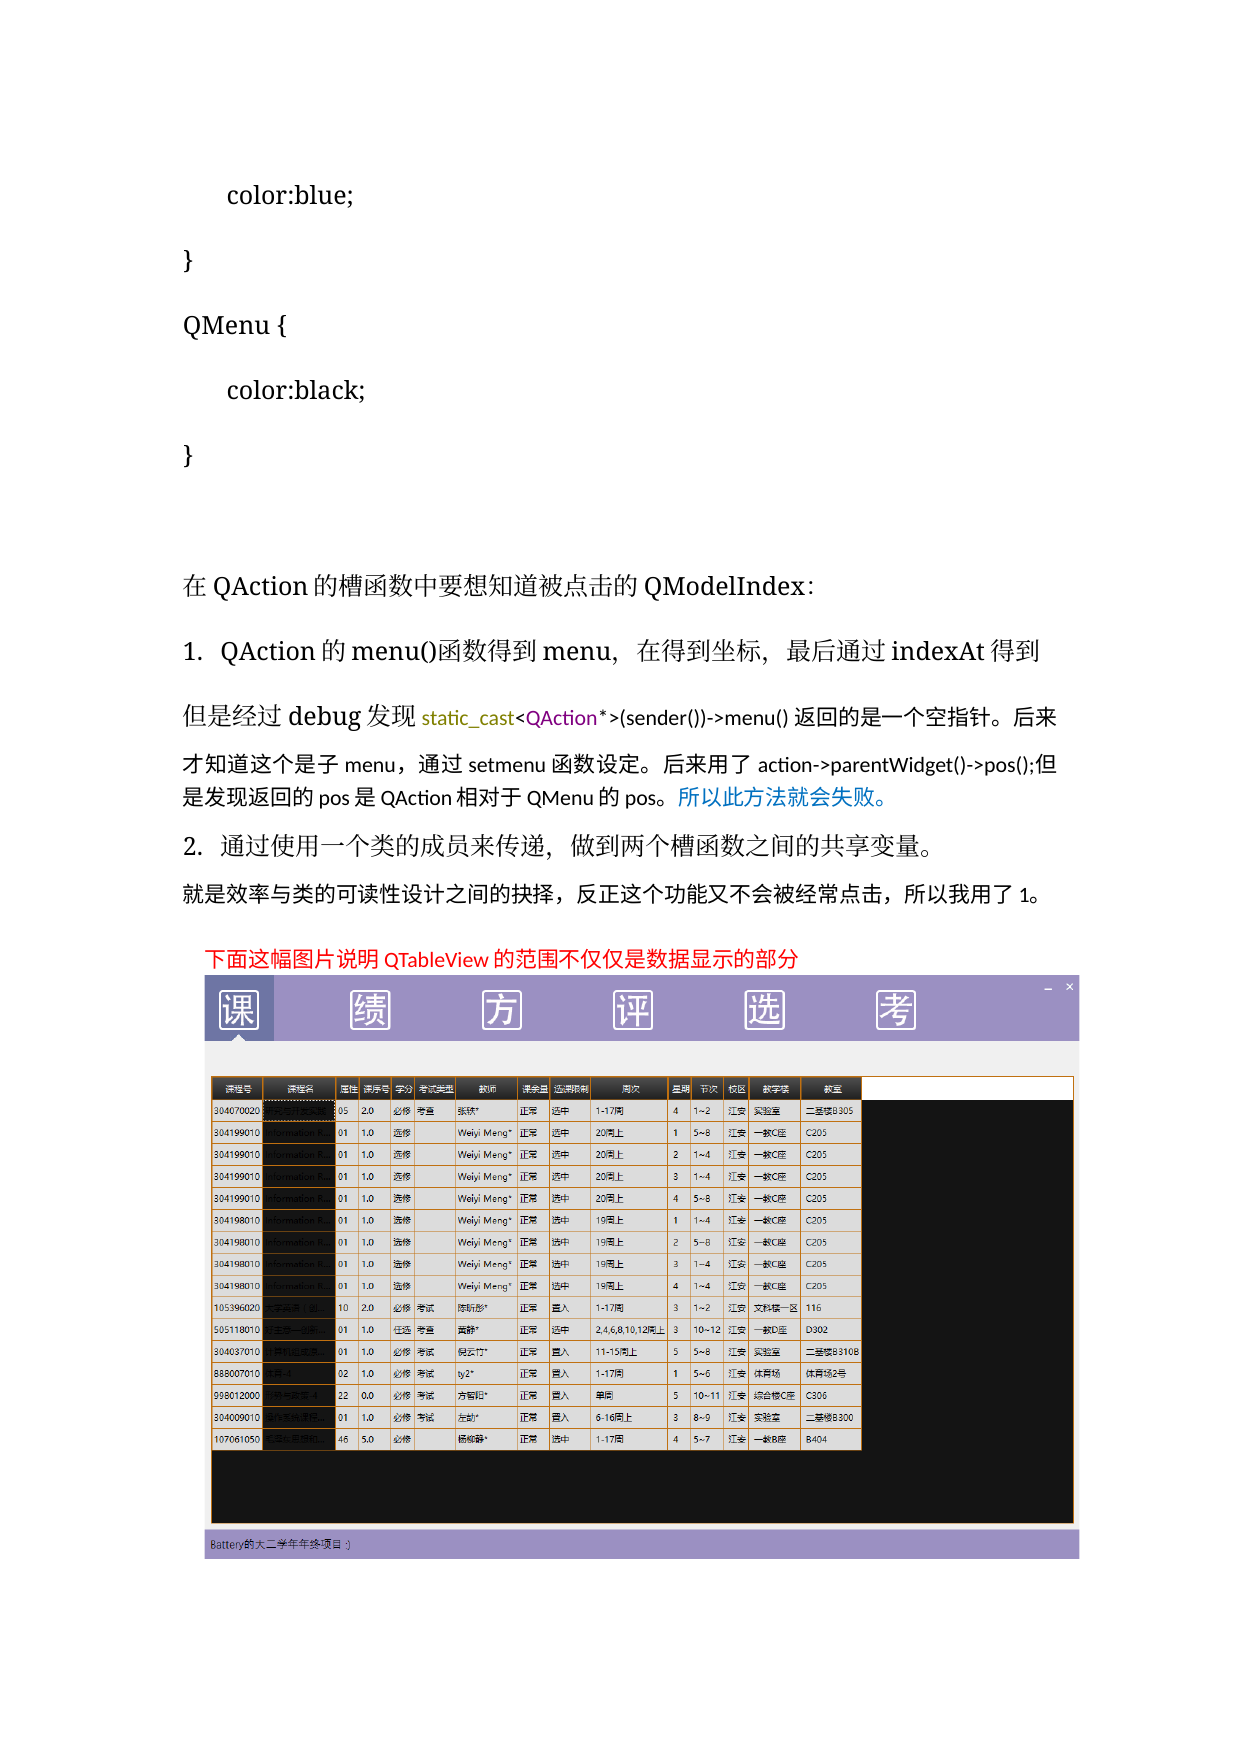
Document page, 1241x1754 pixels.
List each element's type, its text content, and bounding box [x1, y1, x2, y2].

text } [183, 227, 1058, 292]
text 但是经过debug发现static_cast<QAction*>(sender())->menu() 返回的是一个空指针。后来才知道这个是子menu，通过setmenu函数设定。后来用了action->parentWidget()->pos();但是发现返回的pos是QAction相对于QMenu的pos。所以此方法就会失败。 [183, 682, 1058, 812]
list 通过使用一个类的成员来传递，做到两个槽函数之间的共享变量。 [183, 812, 1058, 877]
text } [183, 422, 1058, 487]
text color:black; [183, 357, 1058, 422]
text 在QAction的槽函数中要想知道被点击的QModelIndex： [183, 552, 1058, 617]
list QAction的menu()函数得到menu，在得到坐标，最后通过indexAt得到 [183, 617, 1058, 682]
text 就是效率与类的可读性设计之间的抉择，反正这个功能又不会被经常点击，所以我用了1。 [183, 877, 1058, 909]
picture [204, 975, 1080, 1559]
text color:blue; [183, 162, 1058, 227]
text 下面这幅图片说明QTableView的范围不仅仅是数据显示的部分 [204, 942, 1058, 975]
text QMenu { [183, 292, 1058, 357]
